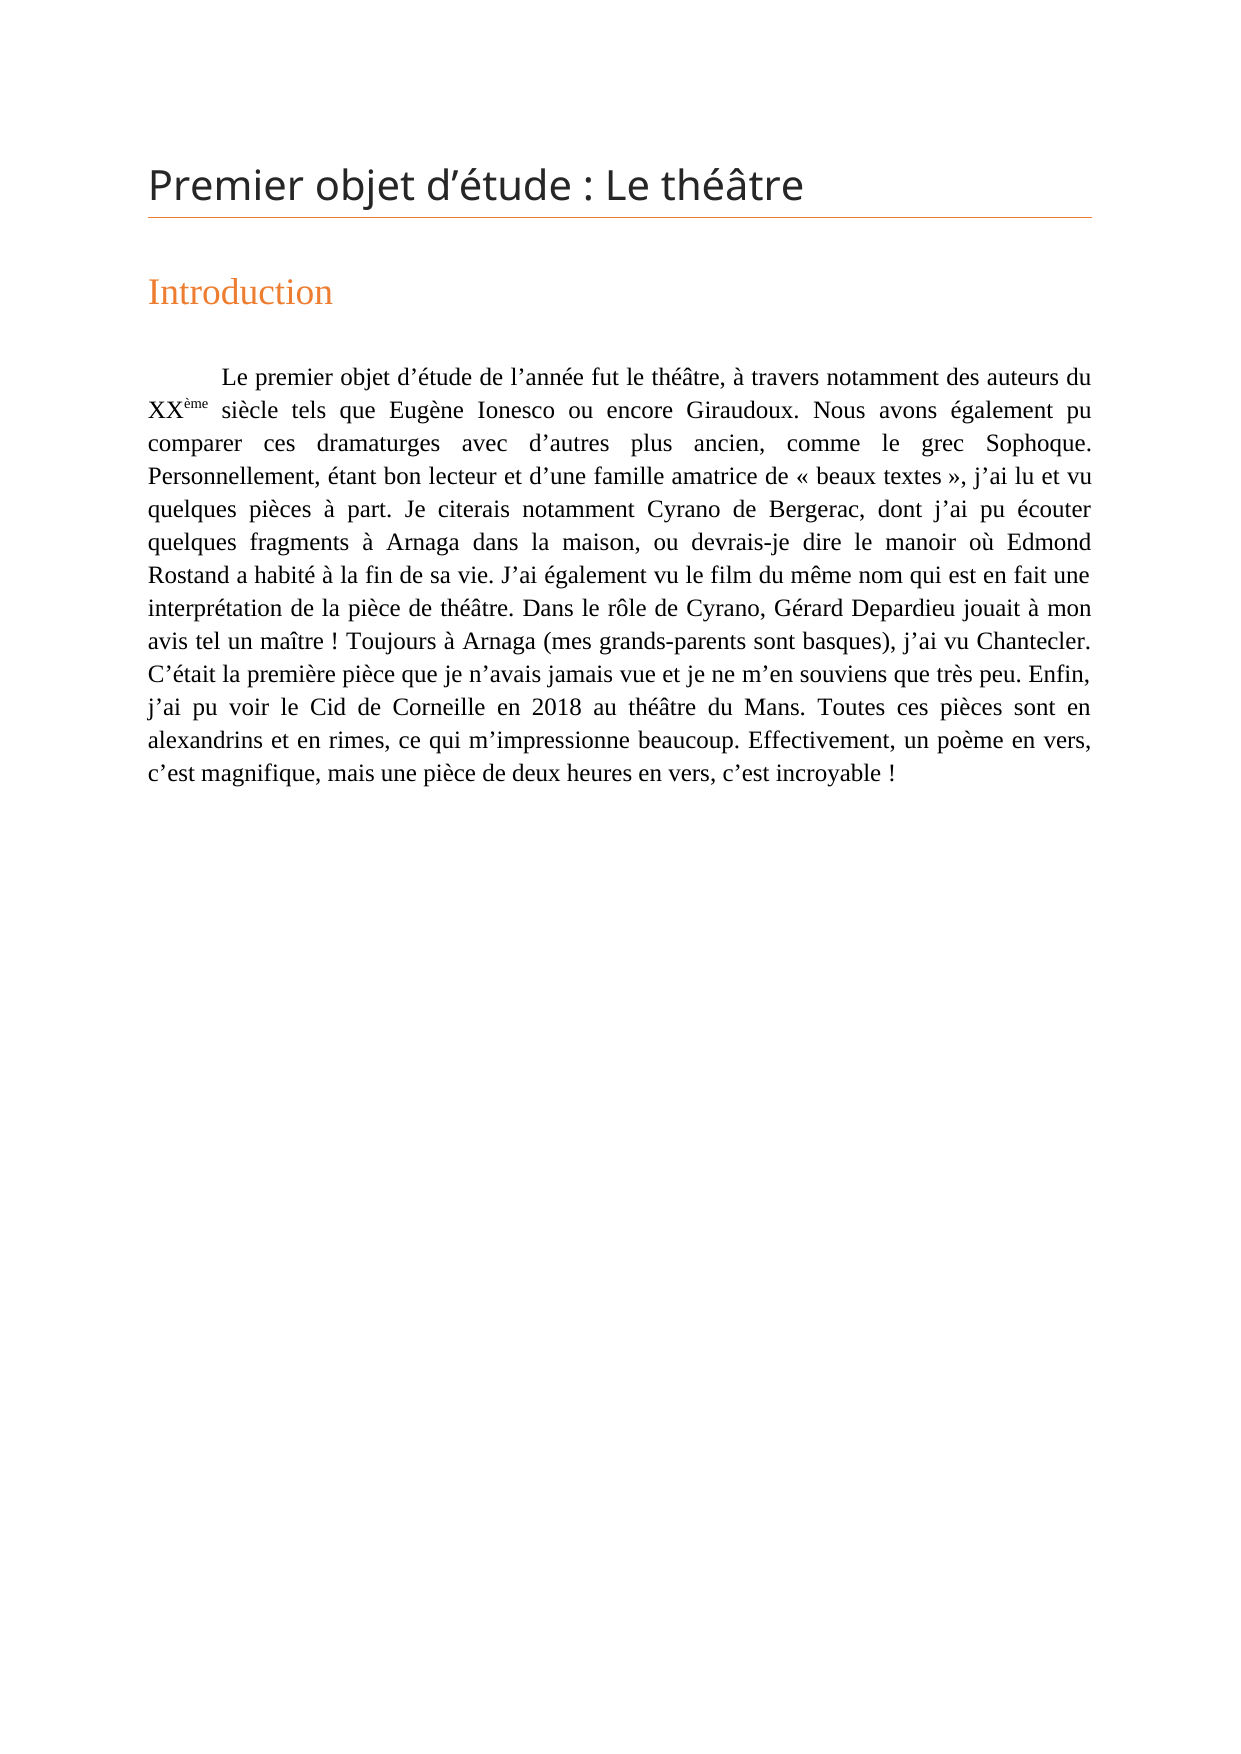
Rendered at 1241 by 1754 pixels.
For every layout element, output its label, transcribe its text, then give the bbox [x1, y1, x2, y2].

subtitle Premier objet d’étude : Le théâtre [148, 156, 1092, 217]
text Le premier objet d’étude de l’année fut le théâtre, à travers notamment des auteurs du XXème siècle tels que Eugène Ionesco ou encore Giraudoux. Nous avons également pu comparer ces dramaturges avec d’autres plus ancien, comme le grec Sophoque. Personnellement, étant bon lecteur et d’une famille amatrice de « beaux textes », j’ai lu et vu quelques pièces à part. Je citerais notamment Cyrano de Bergerac, dont j’ai pu écouter quelques fragments à Arnaga dans la maison, ou devrais-je dire le manoir où Edmond Rostand a habité à la fin de sa vie. J’ai également vu le film du même nom qui est en fait une interprétation de la pièce de théâtre. Dans le rôle de Cyrano, Gérard Depardieu jouait à mon avis tel un maître ! Toujours à Arnaga (mes grands-parents sont basques), j’ai vu Chantecler. C’était la première pièce que je n’avais jamais vue et je ne m’en souviens que très peu. Enfin, j’ai pu voir le Cid de Corneille en 2018 au théâtre du Mans. Toutes ces pièces sont en alexandrins et en rimes, ce qui m’impressionne beaucoup. Effectivement, un poème en vers, c’est magnifique, mais une pièce de deux heures en vers, c’est incroyable ! [148, 362, 1092, 787]
subtitle Introduction [148, 269, 1092, 312]
